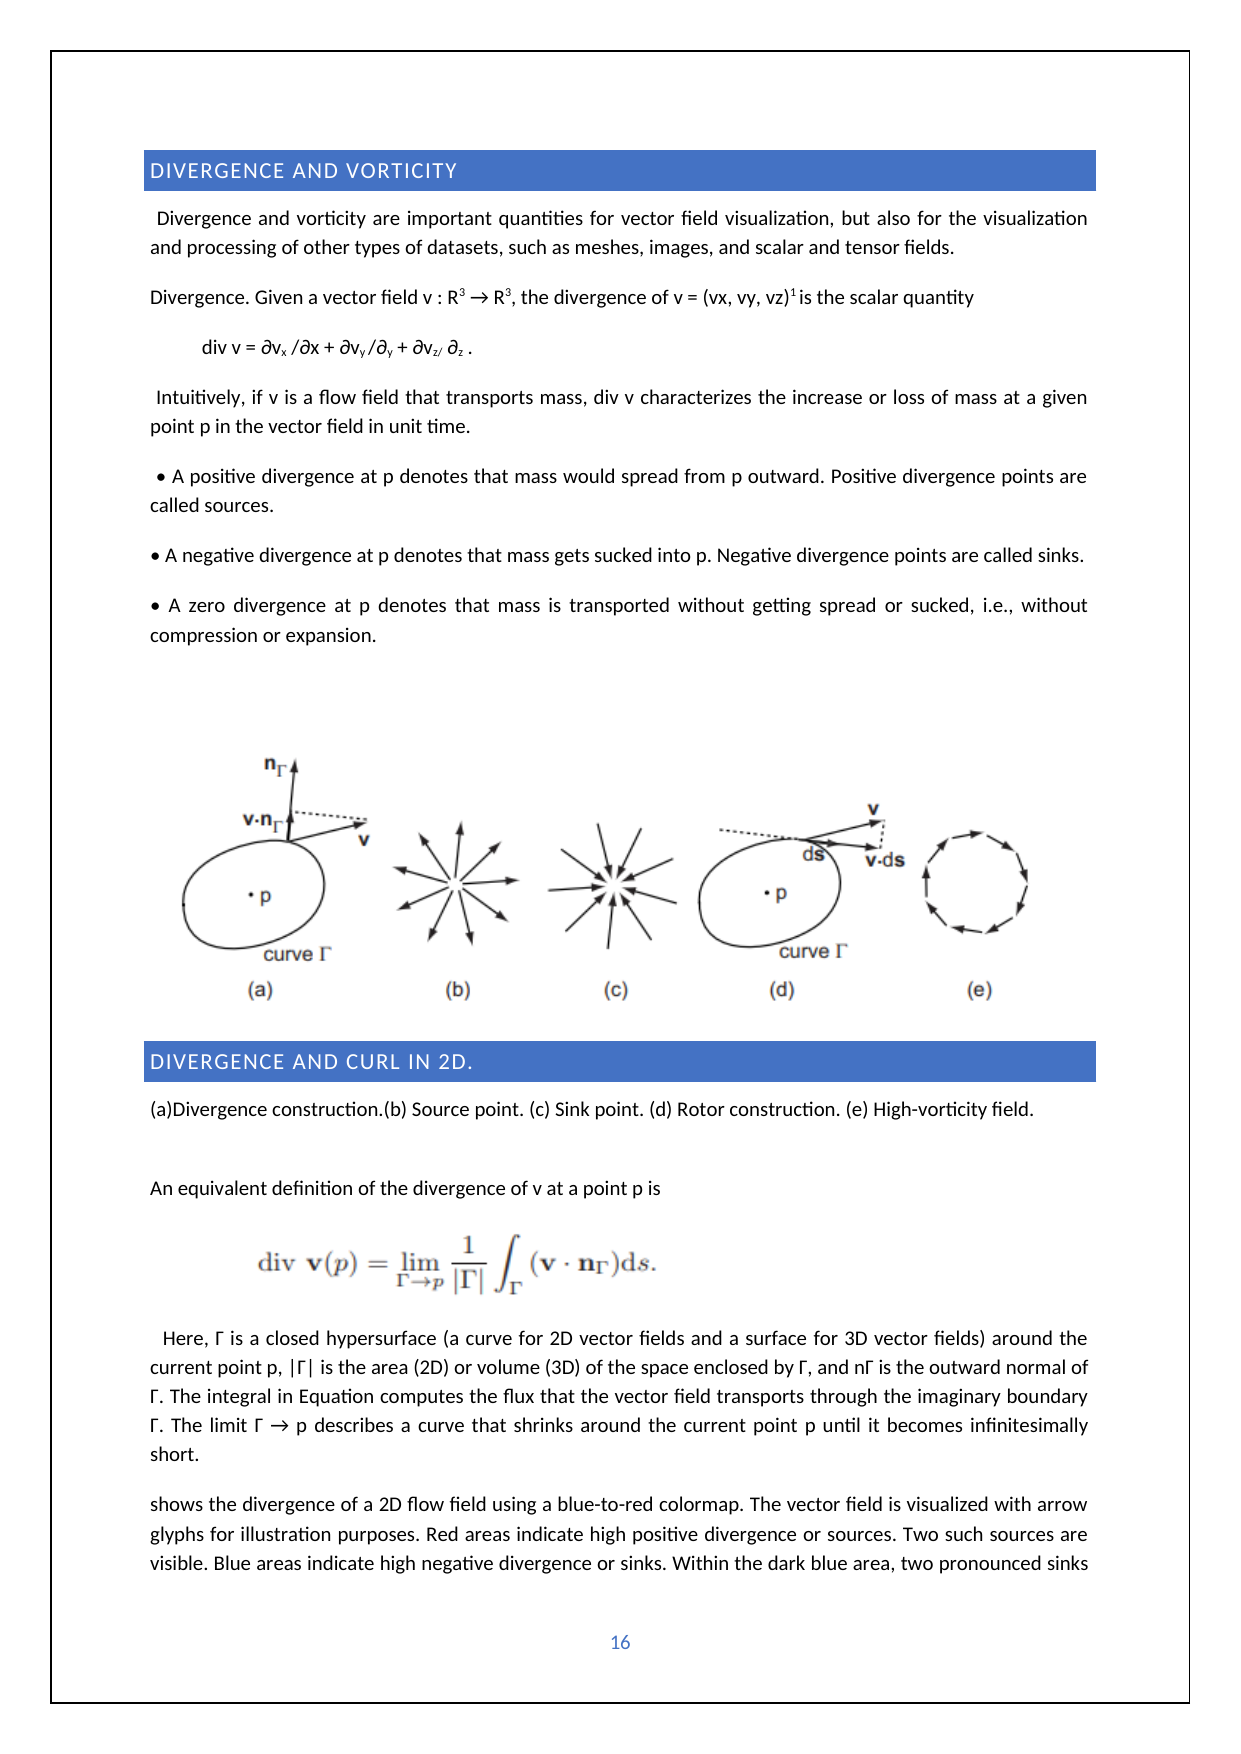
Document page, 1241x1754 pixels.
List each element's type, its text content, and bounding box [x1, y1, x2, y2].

text (a)Divergence construction.(b) Source point. (c) Sink point. (d) Rotor construction. (e) High-vorticity field. [150, 1096, 1090, 1122]
picture [234, 1225, 700, 1301]
picture [150, 721, 1091, 1017]
subtitle Divergence and Vorticity [150, 156, 1090, 184]
text div v = ∂vx /∂x + ∂vy /∂y + ∂vz/ ∂z . [150, 334, 1090, 360]
text • A negative divergence at p denotes that mass gets sucked into p. Negative divergence points are called sinks. [150, 543, 1090, 568]
subtitle Divergence and curl in 2D. [150, 1048, 1090, 1075]
text • A zero divergence at p denotes that mass is transported without getting spread or sucked, i.e., without compression or expansion. [150, 593, 1090, 647]
text Divergence and vorticity are important quantities for vector field visualization, but also for the visualization and processing of other types of datasets, such as meshes, images, and scalar and tensor fields. [150, 205, 1090, 260]
text • A positive divergence at p denotes that mass would spread from p outward. Positive divergence points are called sources. [150, 463, 1090, 518]
text Divergence. Given a vector field v : R3 → R3, the divergence of v = (vx, vy, vz)1 is the scalar quantity [150, 284, 1090, 310]
text An equivalent definition of the divergence of v at a point p is [150, 1146, 1090, 1201]
text Intuitively, if v is a flow field that transports mass, div v characterizes the increase or loss of mass at a given point p in the vector field in unit time. [150, 384, 1090, 439]
text Here, Γ is a closed hypersurface (a curve for 2D vector fields and a surface for 3D vector fields) around the current point p, |Γ| is the area (2D) or volume (3D) of the space enclosed by Γ, and nΓ is the outward normal of Γ. The integral in Equation computes the flux that the vector field transports through the imaginary boundary Γ. The limit Γ → p describes a curve that shrinks around the current point p until it becomes infinitesimally short. [150, 1325, 1090, 1467]
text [150, 1492, 1090, 1575]
